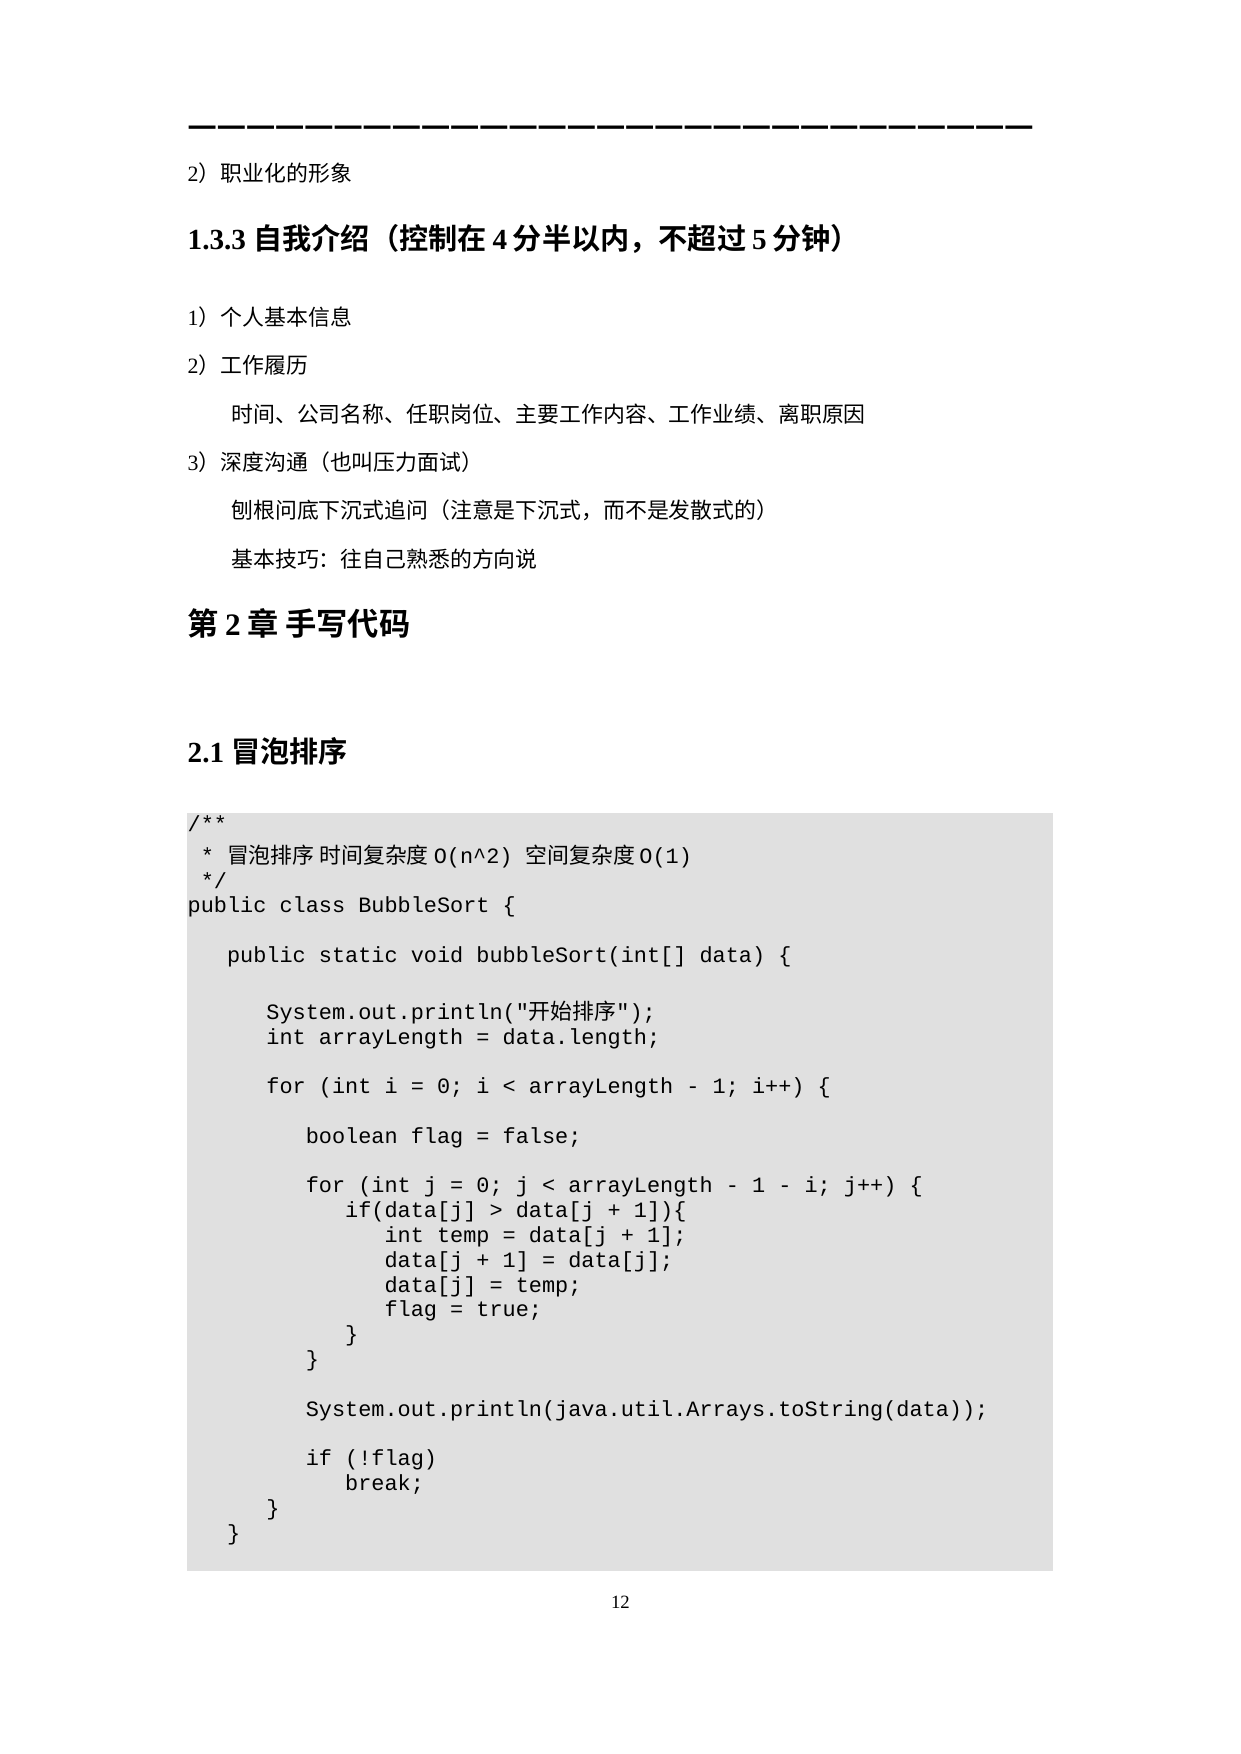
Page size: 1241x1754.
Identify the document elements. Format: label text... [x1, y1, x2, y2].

subtitle 1.3.3 自我介绍（控制在4分半以内，不超过5分钟） [187, 204, 1053, 269]
text if (!flag) [187, 1447, 1053, 1472]
text break; [187, 1472, 1053, 1497]
subtitle 第2章 手写代码 [187, 589, 1053, 654]
text /** [187, 813, 1053, 838]
text 2）职业化的形象 [187, 156, 1053, 188]
text int temp = data[j + 1]; [187, 1224, 1053, 1249]
text } [187, 1323, 1053, 1348]
text 1）个人基本信息 [187, 299, 1053, 332]
text data[j + 1] = data[j]; [187, 1249, 1053, 1274]
text } [187, 1497, 1053, 1522]
text public class BubbleSort { [187, 895, 1053, 919]
text public static void bubbleSort(int[] data) { [187, 944, 1053, 969]
text } [187, 1348, 1053, 1373]
text boolean flag = false; [187, 1125, 1053, 1150]
text int arrayLength = data.length; [187, 1026, 1053, 1051]
text if(data[j] > data[j + 1]){ [187, 1199, 1053, 1224]
text System.out.println("开始排序"); [187, 994, 1053, 1026]
text 2）工作履历 [187, 348, 1053, 380]
text data[j] = temp; [187, 1274, 1053, 1298]
text */ [187, 870, 1053, 895]
text flag = true; [187, 1298, 1053, 1323]
text 3）深度沟通（也叫压力面试） [187, 444, 1053, 477]
text } [187, 1522, 1053, 1546]
text for (int j = 0; j < arrayLength - 1 - i; j++) { [187, 1174, 1053, 1199]
text 时间、公司名称、任职岗位、主要工作内容、工作业绩、离职原因 [187, 396, 1053, 429]
subtitle 2.1 冒泡排序 [187, 718, 1053, 783]
text 刨根问底下沉式追问（注意是下沉式，而不是发散式的） [187, 493, 1053, 525]
text 基本技巧：往自己熟悉的方向说 [187, 541, 1053, 574]
text for (int i = 0; i < arrayLength - 1; i++) { [187, 1075, 1053, 1100]
text System.out.println(java.util.Arrays.toString(data)); [187, 1398, 1053, 1422]
text * 冒泡排序 时间复杂度 O(n^2) 空间复杂度O(1) [187, 838, 1053, 870]
